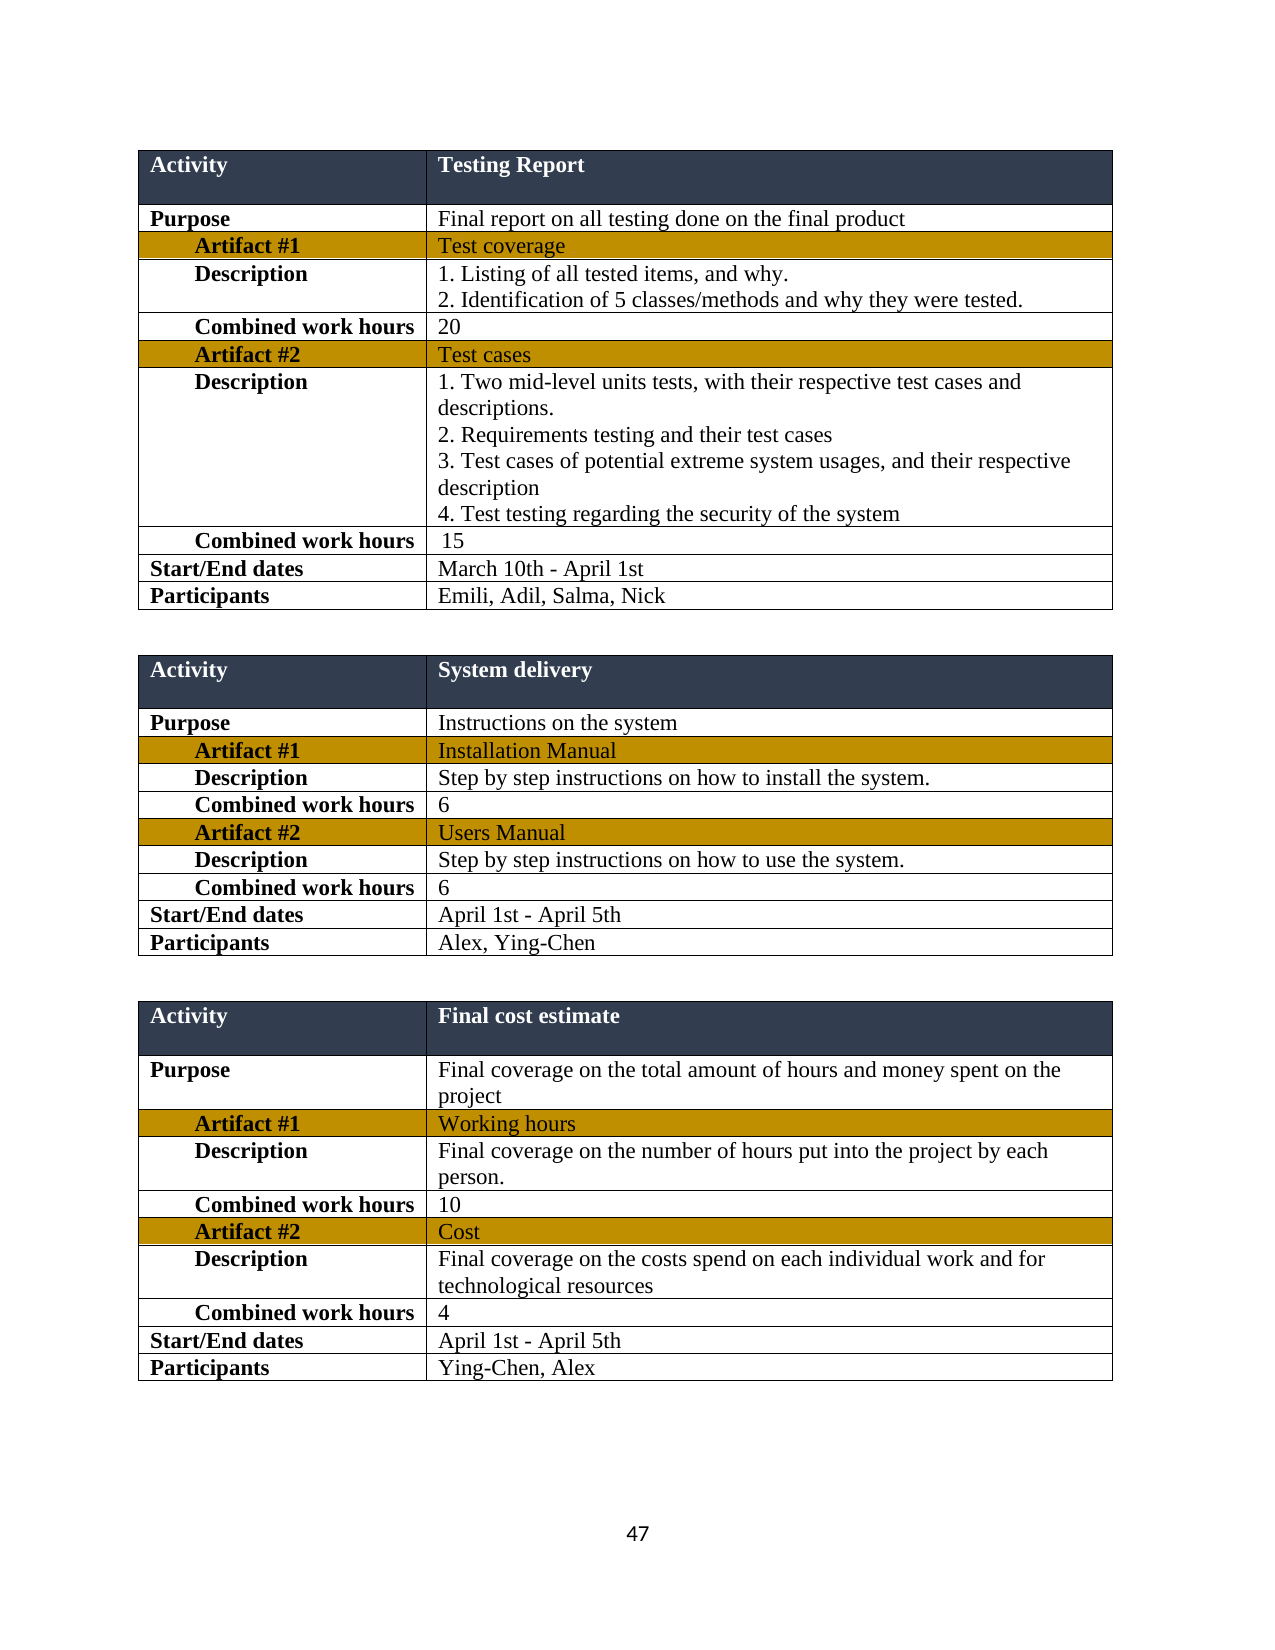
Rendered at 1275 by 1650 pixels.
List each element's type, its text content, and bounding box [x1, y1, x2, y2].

table_cell Ying-Chen, Alex [427, 1354, 1112, 1380]
table_cell Combined work hours [139, 792, 426, 818]
table_cell Step by step instructions on how to use the system. [427, 846, 1112, 873]
table_cell Final coverage on the costs spend on each individual work and for technological resources [427, 1246, 1112, 1298]
table_cell Working hours [427, 1110, 1112, 1136]
table_cell Users Manual [427, 819, 1112, 845]
table_header Activity [139, 656, 426, 708]
table_cell Step by step instructions on how to install the system. [427, 764, 1112, 791]
table_cell 1. Listing of all tested items, and why. 2. Identification of 5 classes/methods and why they were tested. [427, 260, 1112, 312]
table_cell Description [139, 368, 426, 526]
table_cell Combined work hours [139, 313, 426, 340]
table_cell Description [139, 1246, 426, 1298]
table_cell Description [139, 846, 426, 873]
table_cell Purpose [139, 709, 426, 736]
table_cell Final coverage on the number of hours put into the project by each person. [427, 1137, 1112, 1190]
table_cell Artifact #1 [139, 737, 426, 763]
table_cell Participants [139, 582, 426, 608]
table_cell Purpose [139, 205, 426, 231]
table_cell Description [139, 1137, 426, 1190]
table_cell Participants [139, 1354, 426, 1380]
table_cell Final report on all testing done on the final product [427, 205, 1112, 231]
table_cell Start/End dates [139, 901, 426, 927]
table_cell April 1st - April 5th [427, 901, 1112, 927]
table_cell Artifact #2 [139, 341, 426, 367]
table_cell 6 [427, 792, 1112, 818]
table_cell Alex, Ying-Chen [427, 929, 1112, 955]
table_cell 10 [427, 1191, 1112, 1217]
table_header Testing Report [427, 151, 1112, 204]
table_cell Artifact #1 [139, 232, 426, 258]
table_cell Instructions on the system [427, 709, 1112, 736]
table_cell Installation Manual [427, 737, 1112, 763]
table_cell Emili, Adil, Salma, Nick [427, 582, 1112, 608]
table_cell Artifact #2 [139, 819, 426, 845]
table_cell Start/End dates [139, 555, 426, 581]
table_cell Description [139, 260, 426, 312]
table_cell Combined work hours [139, 527, 426, 554]
table_cell April 1st - April 5th [427, 1327, 1112, 1353]
table_cell Artifact #1 [139, 1110, 426, 1136]
table_cell 15 [427, 527, 1112, 554]
table_cell Description [139, 764, 426, 791]
table_cell Purpose [139, 1056, 426, 1108]
table_cell 20 [427, 313, 1112, 340]
table_cell March 10th - April 1st [427, 555, 1112, 581]
table_cell 1. Two mid-level units tests, with their respective test cases and descriptions. 2. Requirements testing and their test cases 3. Test cases of potential extreme system usages, and their respective description 4. Test testing regarding the security of the system [427, 368, 1112, 526]
table_cell 6 [427, 874, 1112, 900]
table_header System delivery [427, 656, 1112, 708]
table_cell Combined work hours [139, 1191, 426, 1217]
table_header Final cost estimate [427, 1002, 1112, 1055]
table_cell Final coverage on the total amount of hours and money spent on the project [427, 1056, 1112, 1108]
table_cell Start/End dates [139, 1327, 426, 1353]
table_cell Participants [139, 929, 426, 955]
table_cell Combined work hours [139, 874, 426, 900]
table_cell Artifact #2 [139, 1218, 426, 1244]
table_header Activity [139, 1002, 426, 1055]
table_cell Test cases [427, 341, 1112, 367]
table_cell Cost [427, 1218, 1112, 1244]
table_cell Combined work hours [139, 1299, 426, 1326]
table_cell Test coverage [427, 232, 1112, 258]
table_header Activity [139, 151, 426, 204]
table_cell 4 [427, 1299, 1112, 1326]
